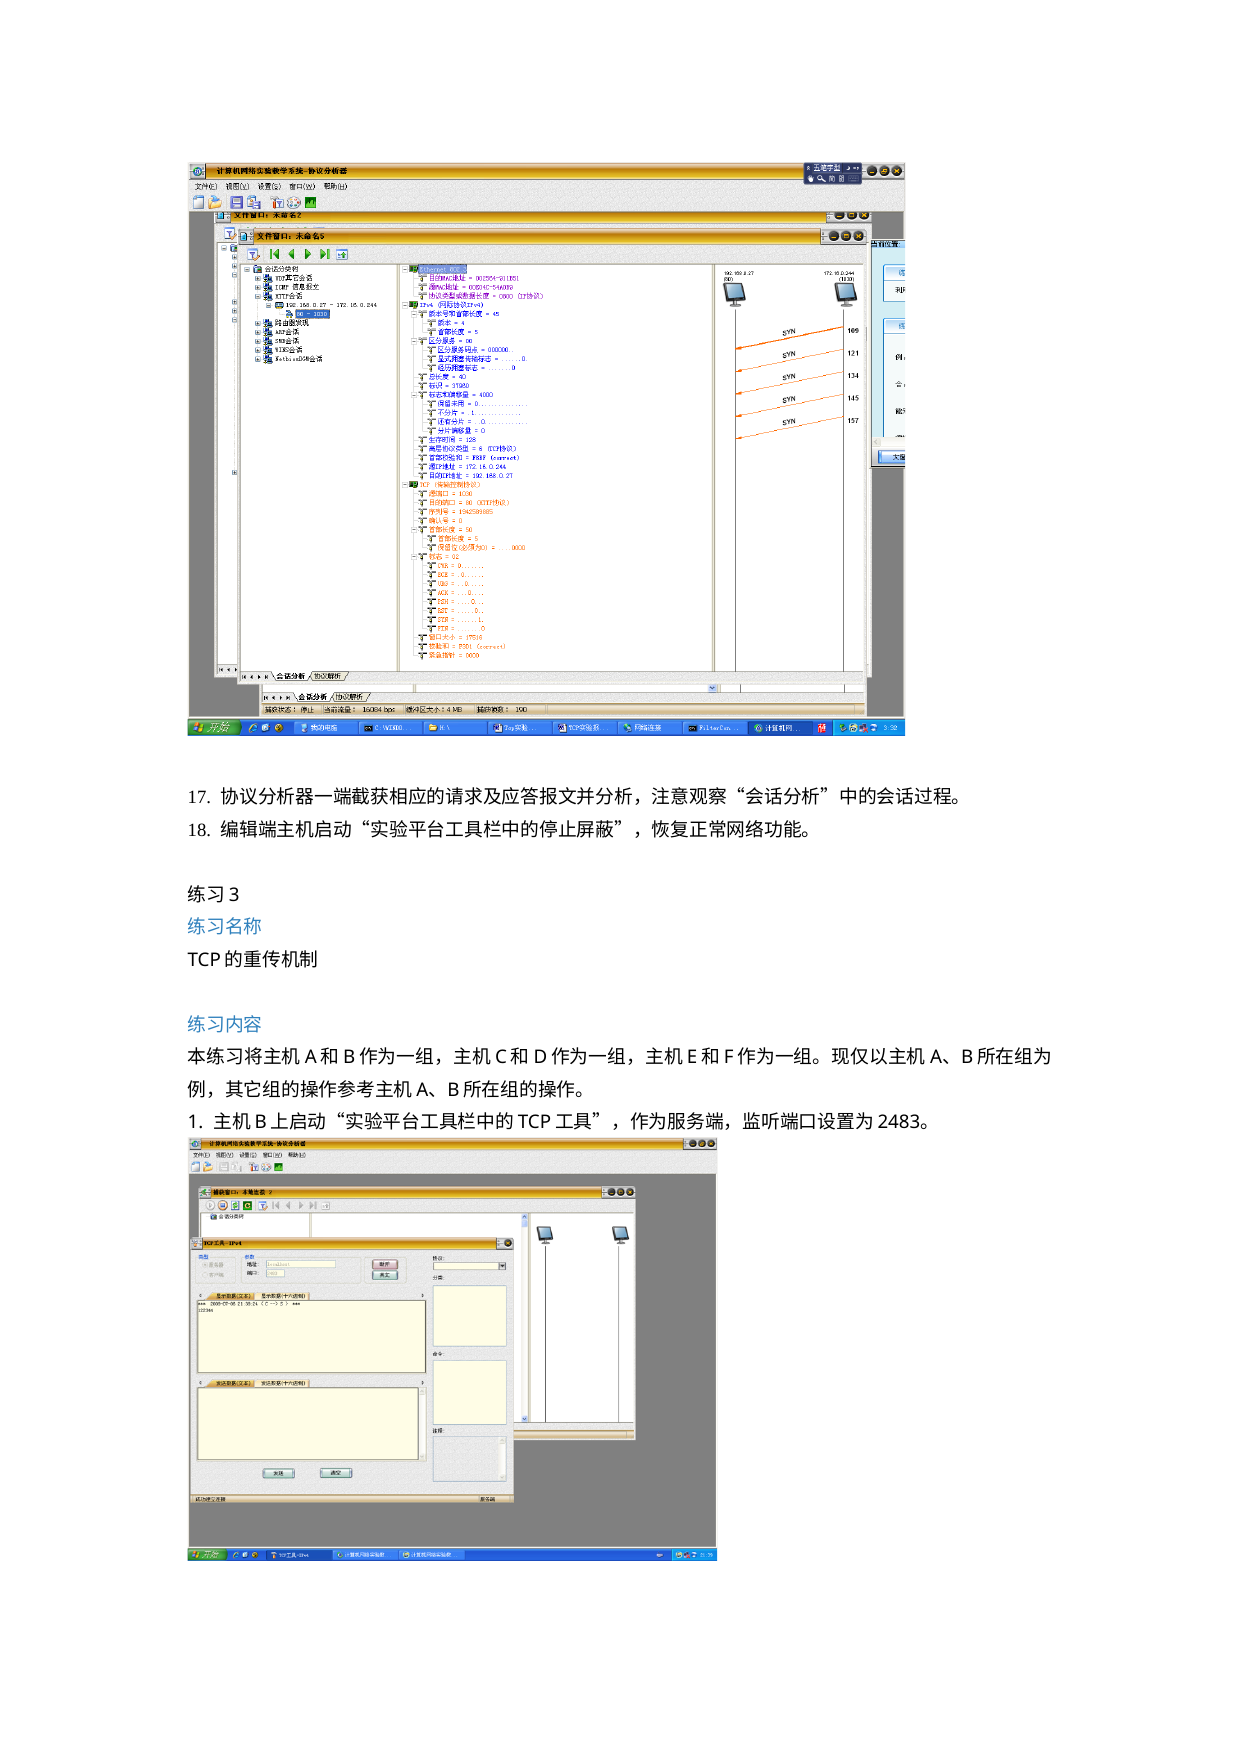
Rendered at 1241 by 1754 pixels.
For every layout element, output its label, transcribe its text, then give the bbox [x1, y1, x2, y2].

text TCP的重传机制 [187, 942, 1053, 974]
picture [187, 1137, 718, 1561]
text 练习3 [187, 877, 1053, 909]
text 练习名称 [187, 909, 1053, 942]
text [187, 1137, 1053, 1592]
picture [187, 162, 905, 736]
text 本练习将主机A和B作为一组，主机C和D作为一组，主机E和F作为一组。现仅以主机A、B所在组为例，其它组的操作参考主机A、B所在组的操作。 1. 主机B上启动“实验平台工具栏中的TCP工具”，作为服务端，监听端口设置为2483。 [187, 1039, 1053, 1137]
text 练习内容 [187, 1007, 1053, 1039]
text 17. 协议分析器一端截获相应的请求及应答报文并分析，注意观察“会话分析”中的会话过程。 18. 编辑端主机启动“实验平台工具栏中的停止屏蔽”，恢复正常网络功能。 [187, 747, 1053, 844]
